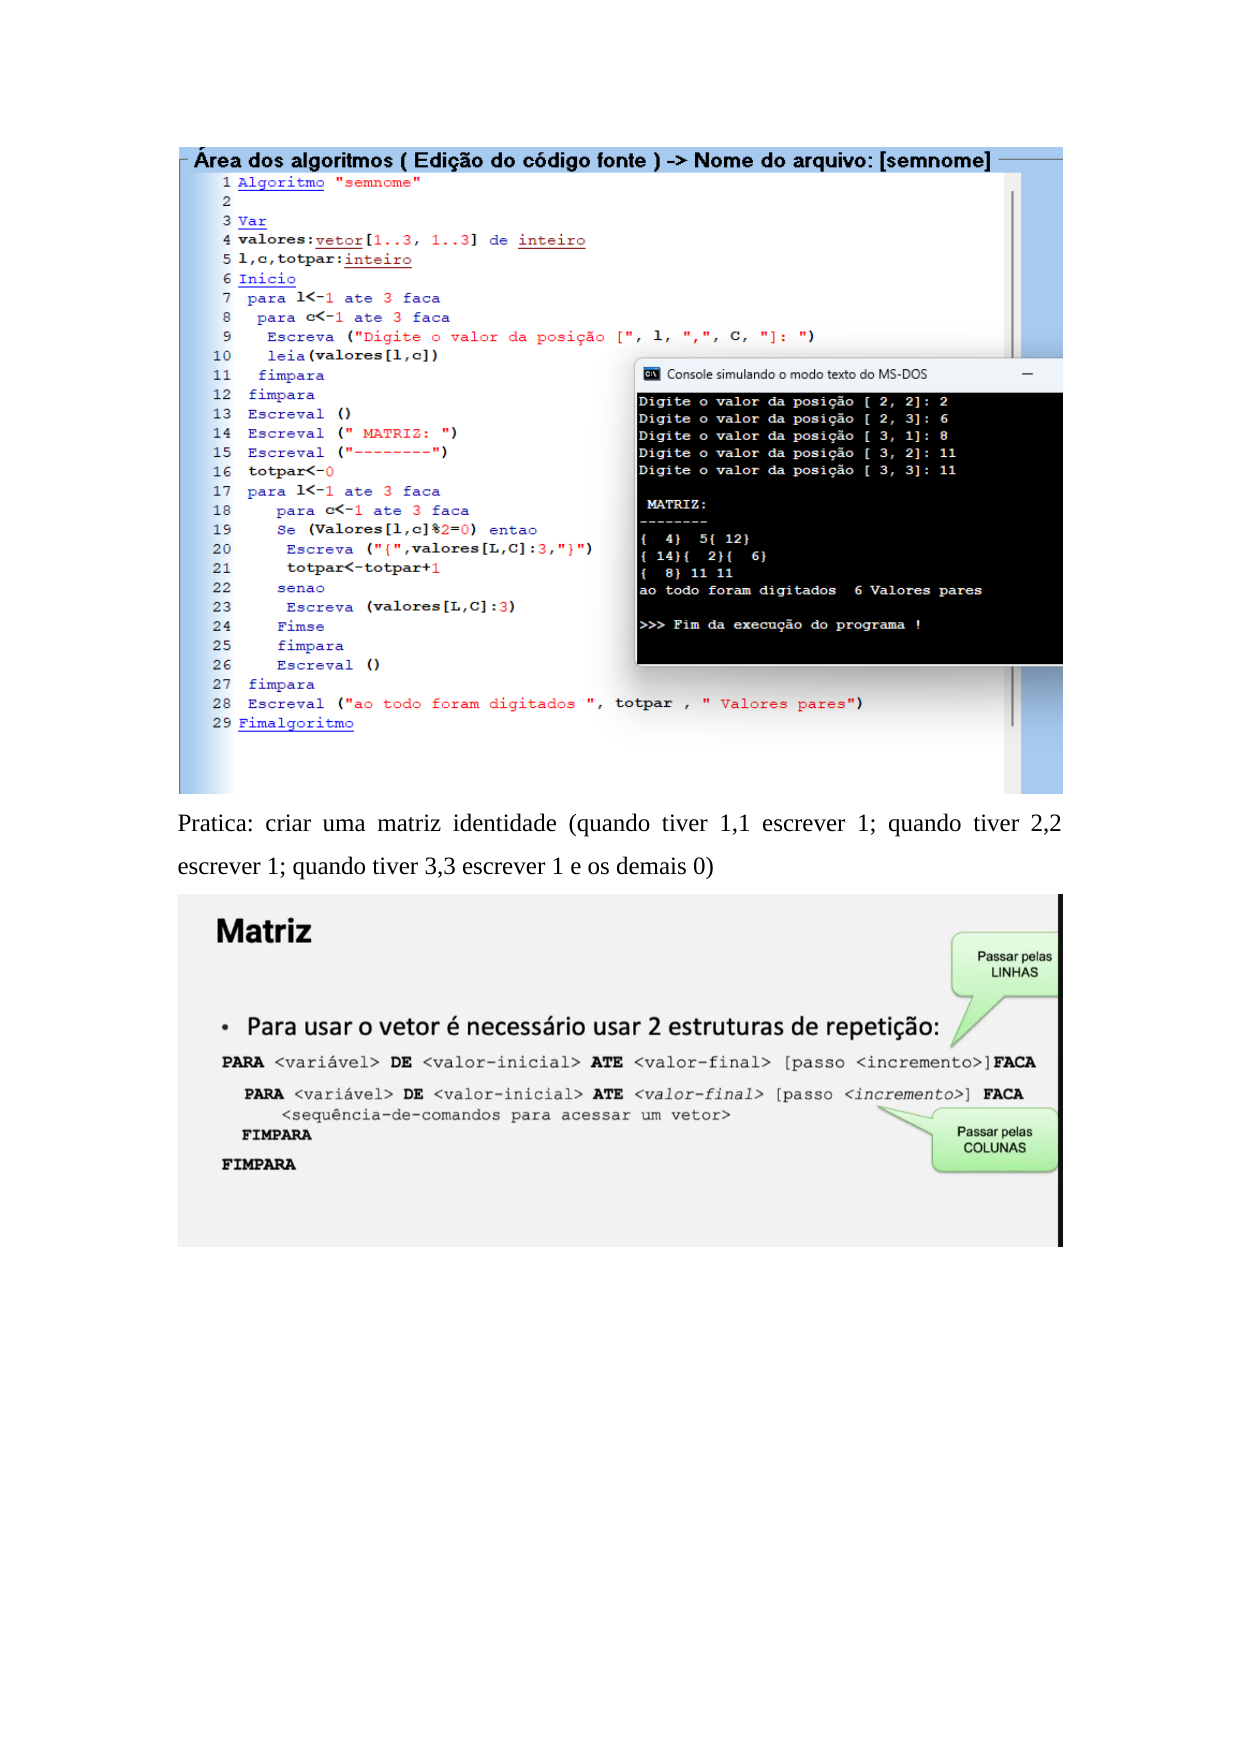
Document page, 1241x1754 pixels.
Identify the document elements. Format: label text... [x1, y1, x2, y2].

picture [177, 147, 1063, 794]
picture [177, 894, 1063, 1247]
text Pratica: criar uma matriz identidade (quando tiver 1,1 escrever 1; quando tiver 2,2 escrever 1; quando tiver 3,3 escrever 1 e os demais 0) [177, 808, 1063, 880]
